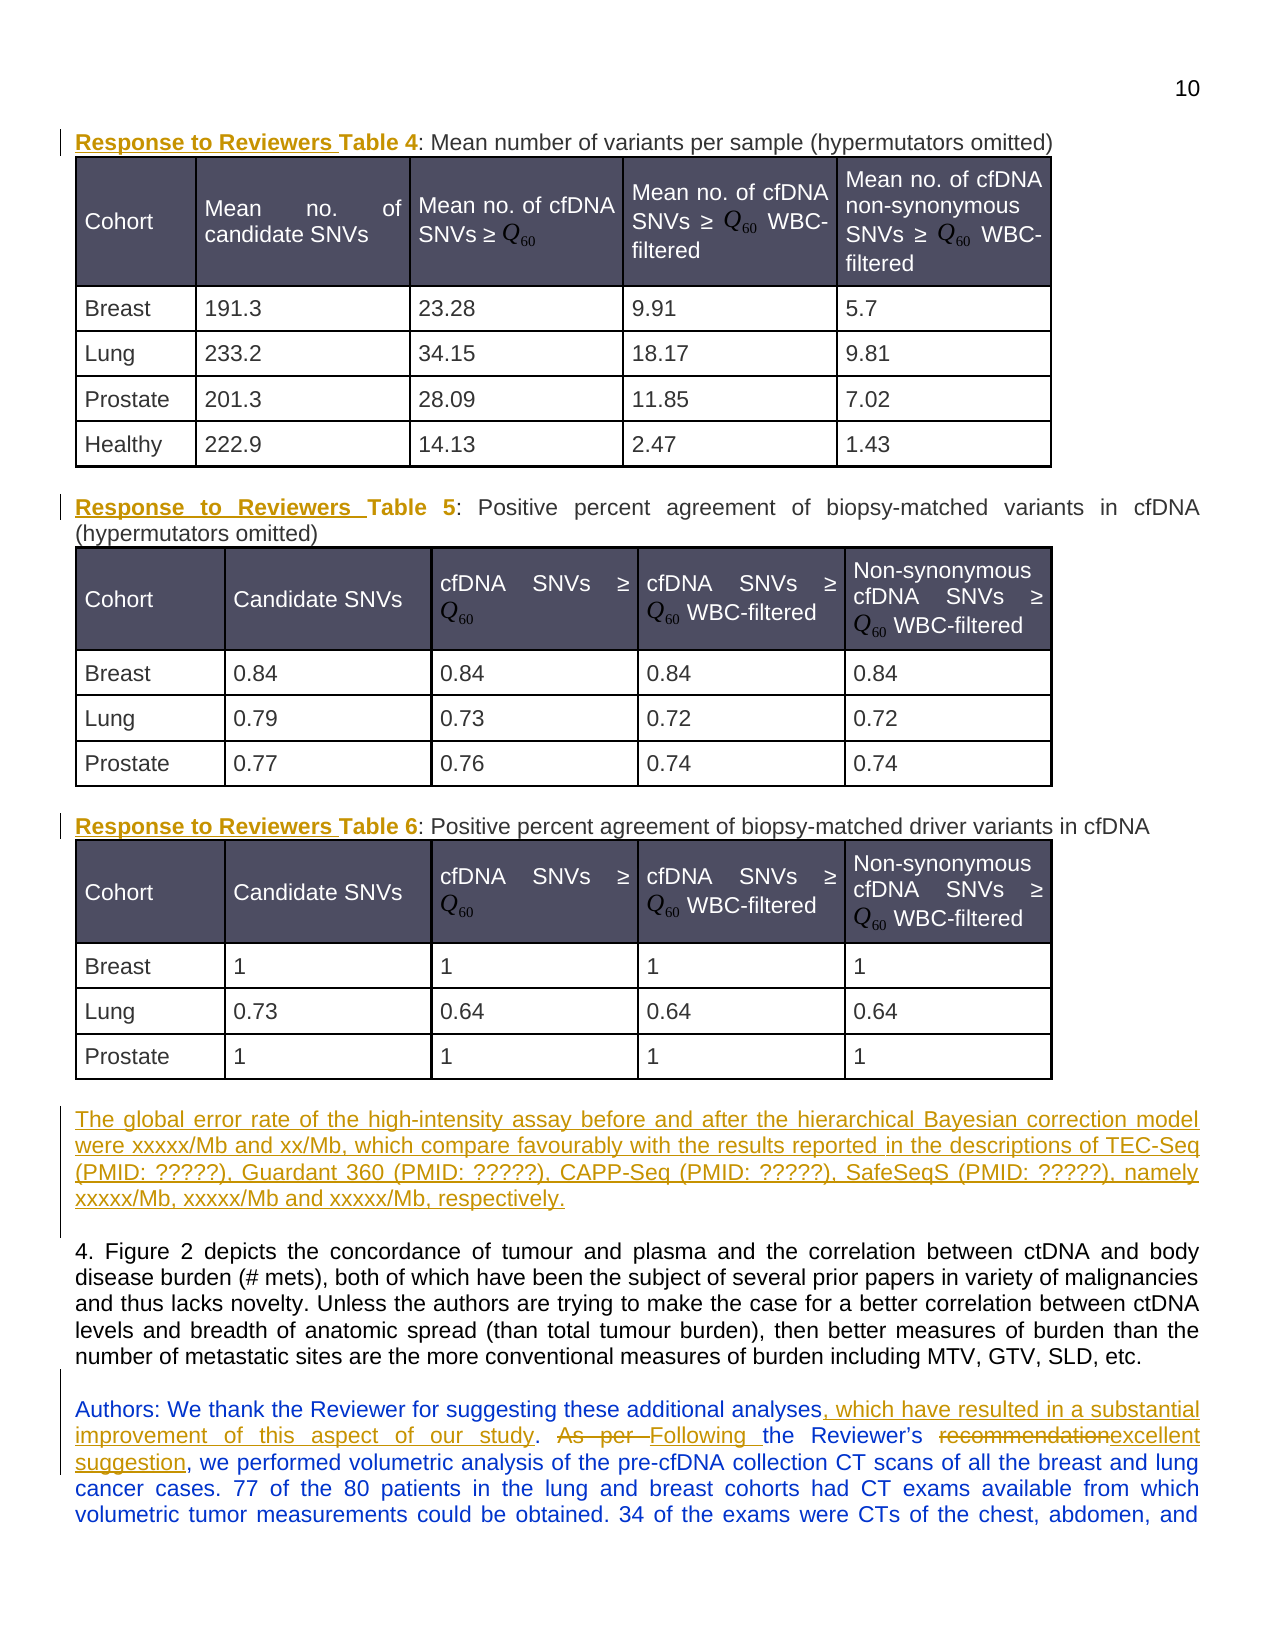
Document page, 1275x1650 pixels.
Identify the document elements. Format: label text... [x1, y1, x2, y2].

table_cell Breast [77, 287, 195, 330]
table_cell 18.17 [624, 332, 836, 375]
table_cell 1 [846, 944, 1050, 987]
table_cell 0.76 [433, 742, 637, 784]
table_cell Prostate [77, 1035, 224, 1077]
table_cell 0.64 [639, 989, 844, 1032]
table_header Mean no. of candidate SNVs [197, 158, 409, 285]
table_header Cohort [77, 549, 224, 649]
table_cell 0.64 [433, 989, 637, 1032]
table_cell 0.73 [226, 989, 430, 1032]
table_header cfDNA SNVs ≥ [433, 549, 637, 649]
table_cell 1 [226, 944, 430, 987]
table_header Non-synonymous cfDNA SNVs ≥ WBC-filtered [846, 841, 1050, 942]
table_cell 1 [433, 944, 637, 987]
table_cell 0.73 [433, 696, 637, 739]
table_cell 222.9 [197, 422, 409, 465]
table_cell Lung [77, 696, 224, 739]
table_header Candidate SNVs [226, 549, 430, 649]
table_cell 5.7 [838, 287, 1050, 330]
table_cell Lung [77, 332, 195, 375]
table_cell 0.79 [226, 696, 430, 739]
table_cell 2.47 [624, 422, 836, 465]
table_cell 1 [639, 944, 844, 987]
table_header Mean no. of cfDNA non-synonymous SNVs ≥ WBC-filtered [838, 158, 1050, 285]
table_cell Prostate [77, 742, 224, 784]
table_header cfDNA SNVs ≥ WBC-filtered [639, 549, 844, 649]
text Table 5: Positive percent agreement of biopsy-matched variants in cfDNA (hypermutators omitted) [75, 494, 1200, 546]
table_header cfDNA SNVs ≥ [433, 841, 637, 942]
table_cell 0.72 [846, 696, 1050, 739]
table_cell 1 [226, 1035, 430, 1077]
table_cell 0.84 [639, 651, 844, 694]
table_cell Prostate [77, 377, 195, 420]
table_cell 23.28 [411, 287, 622, 330]
table_header Cohort [77, 158, 195, 285]
text 4. Figure 2 depicts the concordance of tumour and plasma and the correlation between ctDNA and body disease burden (# mets), both of which have been the subject of several prior papers in variety of malignancies and thus lacks novelty. Unless the authors are trying to make the case for a better correlation between ctDNA levels and breadth of anatomic spread (than total tumour burden), then better measures of burden than the number of metastatic sites are the more conventional measures of burden including MTV, GTV, SLD, etc. [75, 1238, 1200, 1369]
text Table 6: Positive percent agreement of biopsy-matched driver variants in cfDNA [75, 813, 1200, 839]
table_cell 28.09 [411, 377, 622, 420]
table_cell Lung [77, 989, 224, 1032]
table_cell 0.64 [846, 989, 1050, 1032]
table_cell 1.43 [838, 422, 1050, 465]
text Table 4: Mean number of variants per sample (hypermutators omitted) [75, 129, 1200, 156]
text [75, 1396, 1200, 1528]
table_cell 201.3 [197, 377, 409, 420]
table_cell 1 [846, 1035, 1050, 1077]
table_cell 233.2 [197, 332, 409, 375]
table_cell 1 [639, 1035, 844, 1077]
table_cell 9.91 [624, 287, 836, 330]
table_cell 0.84 [226, 651, 430, 694]
table_header cfDNA SNVs ≥ WBC-filtered [639, 841, 844, 942]
table_cell Breast [77, 651, 224, 694]
table_cell 191.3 [197, 287, 409, 330]
table_cell 11.85 [624, 377, 836, 420]
table_cell 0.74 [639, 742, 844, 784]
table_cell 0.84 [846, 651, 1050, 694]
table_cell 14.13 [411, 422, 622, 465]
table_header Mean no. of cfDNA SNVs ≥ [411, 158, 622, 285]
table_header Candidate SNVs [226, 841, 430, 942]
table_cell 0.84 [433, 651, 637, 694]
table_cell 0.72 [639, 696, 844, 739]
table_header Non-synonymous cfDNA SNVs ≥ WBC-filtered [846, 549, 1050, 649]
table_cell 7.02 [838, 377, 1050, 420]
table_cell 0.77 [226, 742, 430, 784]
table_cell 0.74 [846, 742, 1050, 784]
table_cell 34.15 [411, 332, 622, 375]
table_cell 1 [433, 1035, 637, 1077]
table_cell Healthy [77, 422, 195, 465]
table_cell 9.81 [838, 332, 1050, 375]
table_header Cohort [77, 841, 224, 942]
table_header Mean no. of cfDNA SNVs ≥ WBC-filtered [624, 158, 836, 285]
table_cell Breast [77, 944, 224, 987]
